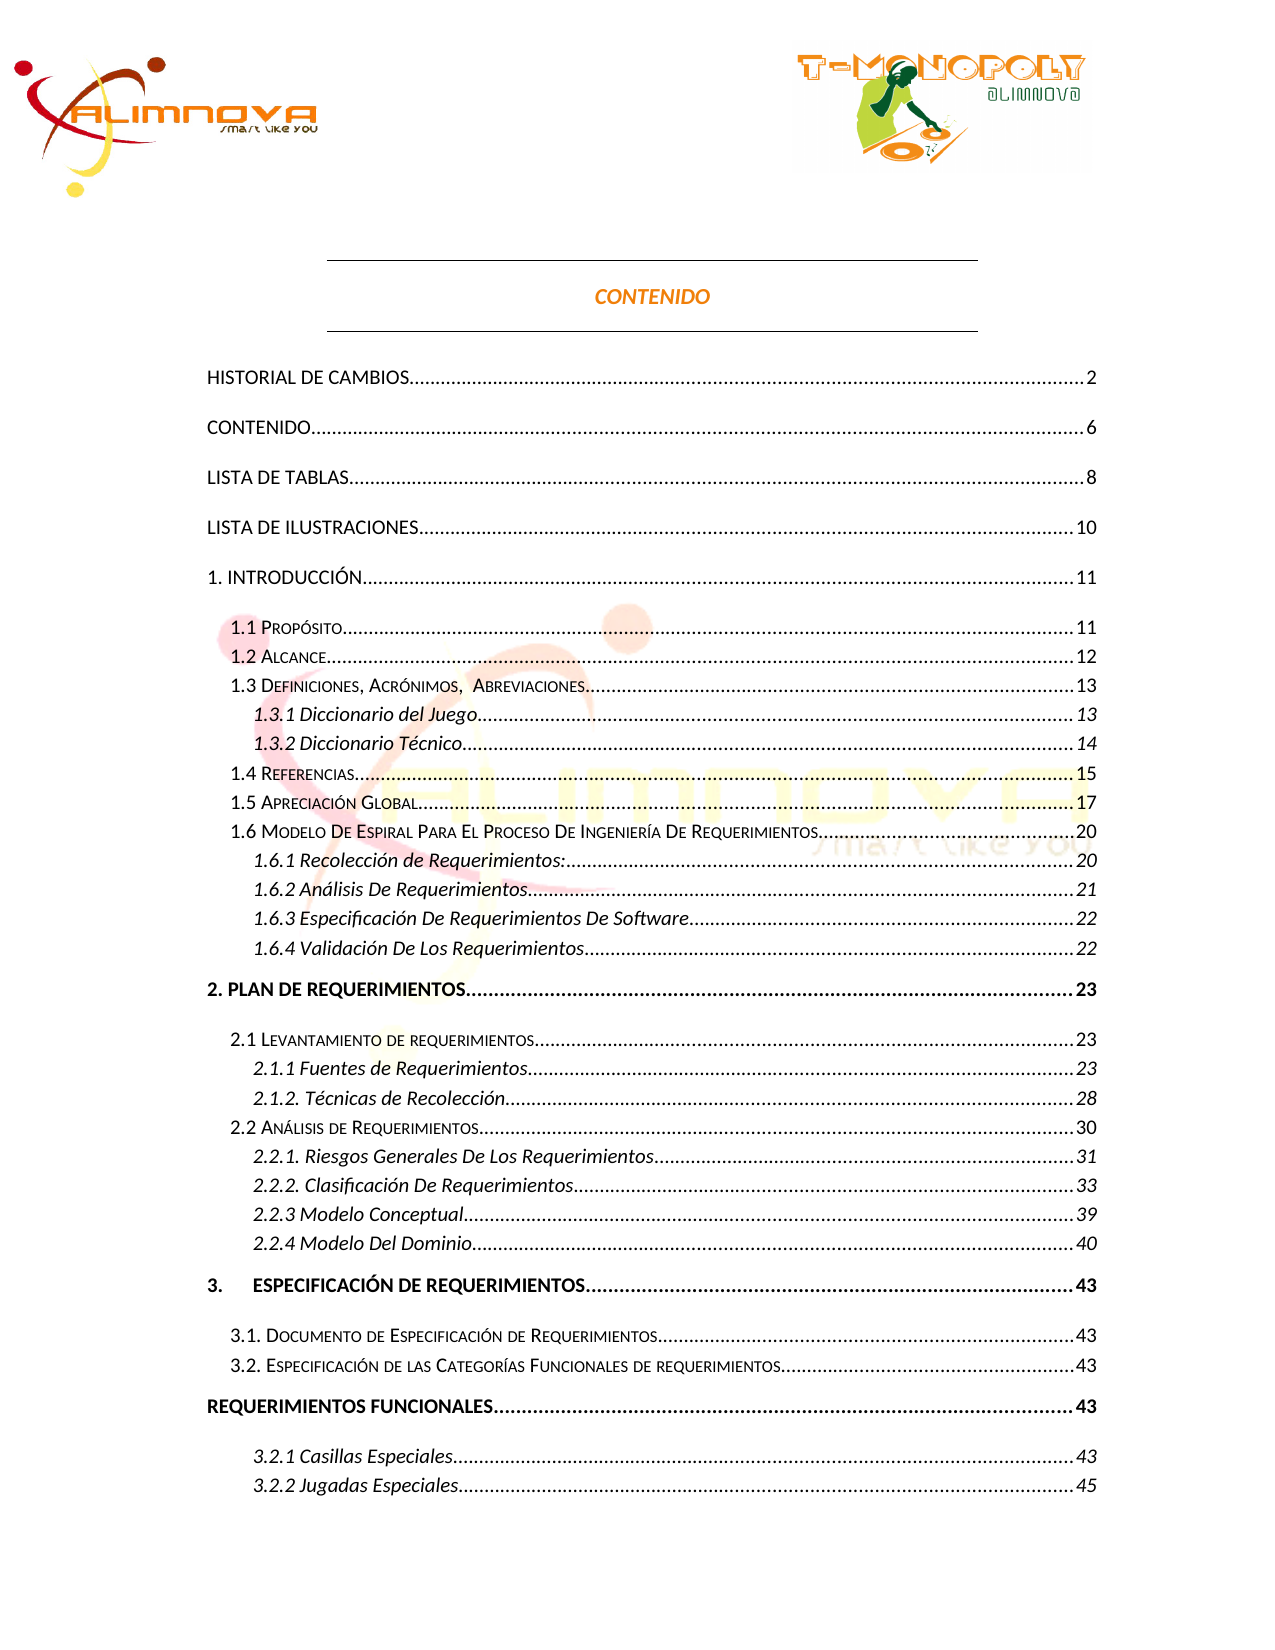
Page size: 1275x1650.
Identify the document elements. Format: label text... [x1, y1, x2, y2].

picture [10, 55, 319, 199]
picture [792, 40, 1093, 173]
text CONTENIDO [327, 261, 978, 331]
